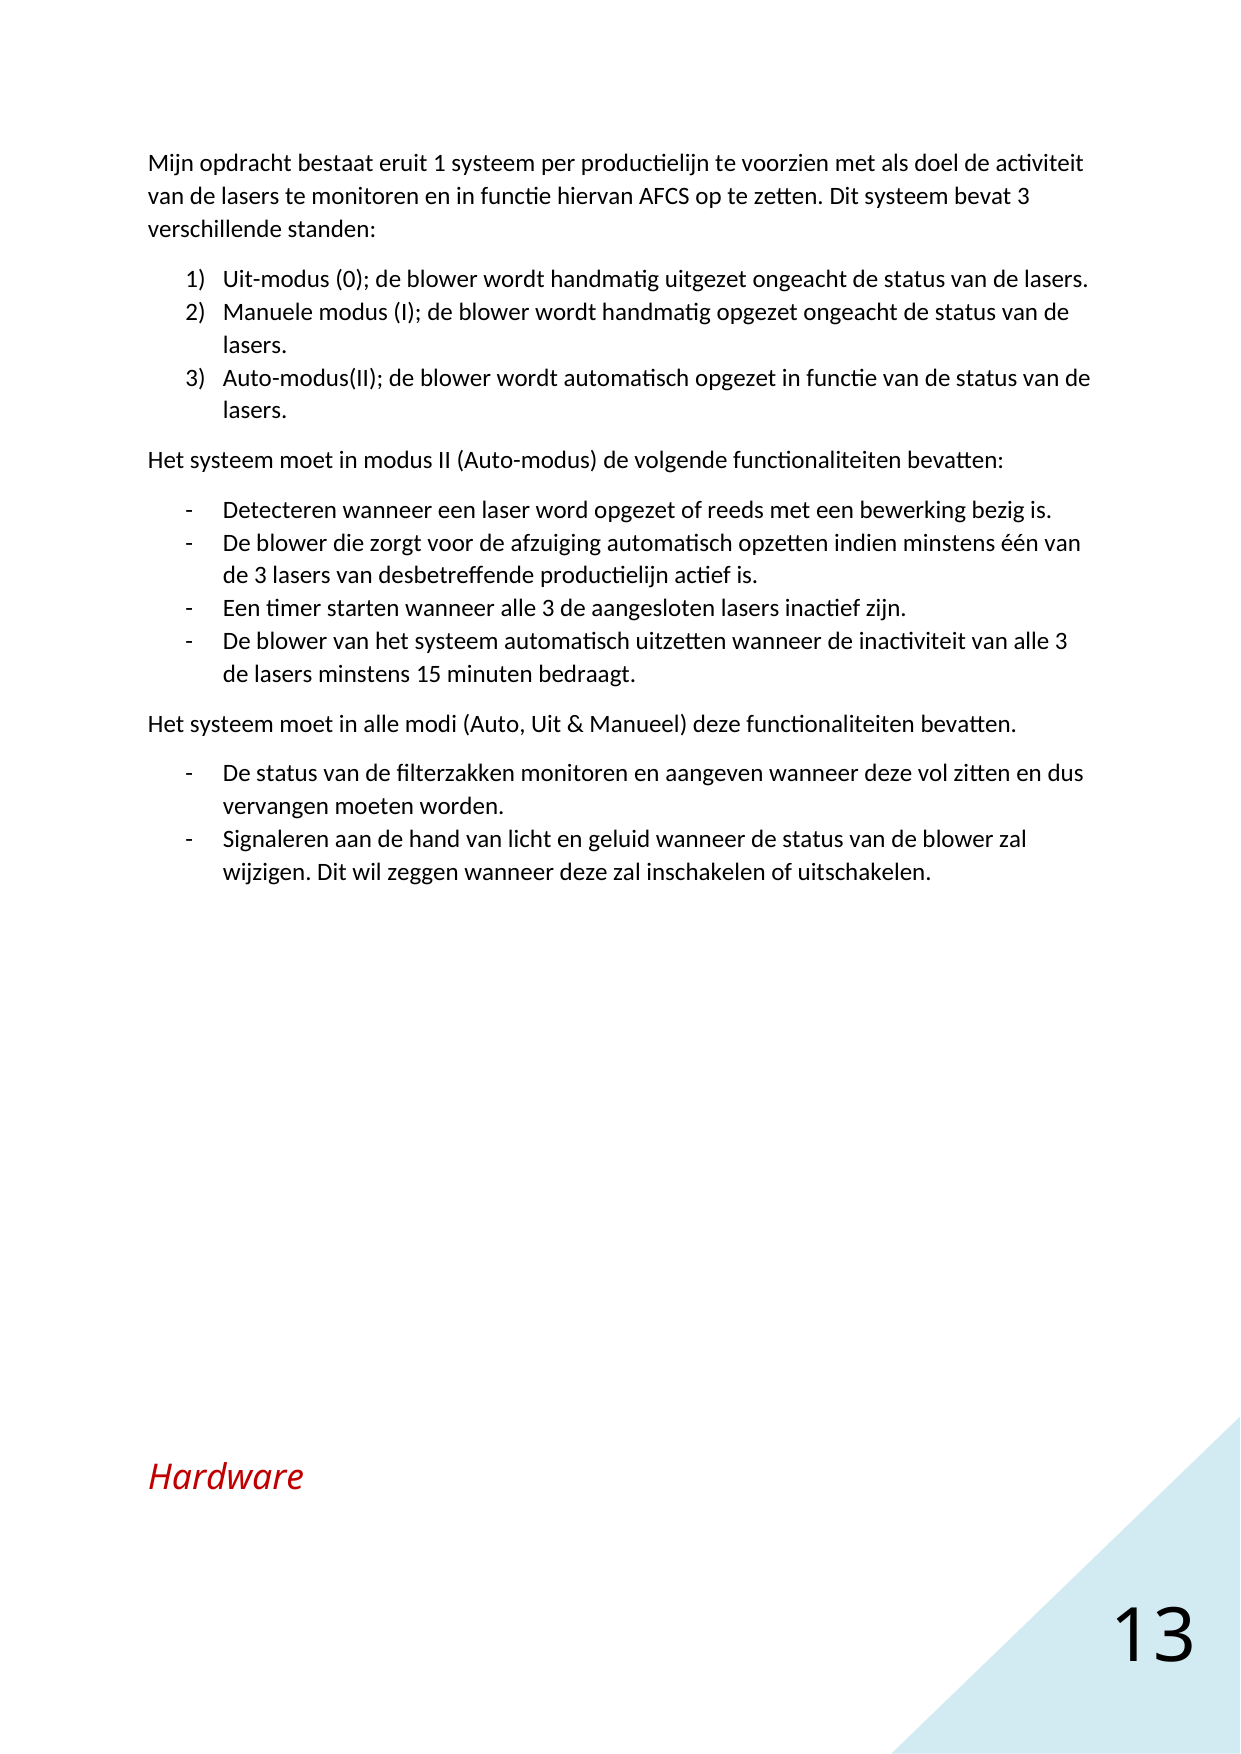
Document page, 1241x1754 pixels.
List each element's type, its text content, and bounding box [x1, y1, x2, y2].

list Detecteren wanneer een laser word opgezet of reeds met een bewerking bezig is. [185, 494, 1093, 524]
text Het systeem moet in alle modi (Auto, Uit & Manueel) deze functionaliteiten bevatten. [148, 708, 1093, 738]
list Auto-modus(II); de blower wordt automatisch opgezet in functie van de status van de lasers. [185, 362, 1093, 425]
text Het systeem moet in modus II (Auto-modus) de volgende functionaliteiten bevatten: [148, 444, 1093, 475]
list Uit-modus (0); de blower wordt handmatig uitgezet ongeacht de status van de lasers. [185, 263, 1093, 293]
list De blower van het systeem automatisch uitzetten wanneer de inactiviteit van alle 3 de lasers minstens 15 minuten bedraagt. [185, 626, 1093, 689]
list De blower die zorgt voor de afzuiging automatisch opzetten indien minstens één van de 3 lasers van desbetreffende productielijn actief is. [185, 527, 1093, 590]
list De status van de filterzakken monitoren en aangeven wanneer deze vol zitten en dus vervangen moeten worden. [185, 758, 1093, 821]
list Manuele modus (I); de blower wordt handmatig opgezet ongeacht de status van de lasers. [185, 296, 1093, 359]
list Een timer starten wanneer alle 3 de aangesloten lasers inactief zijn. [185, 593, 1093, 623]
subtitle Hardware [148, 1451, 1093, 1499]
list Signaleren aan de hand van licht en geluid wanneer de status van de blower zal wijzigen. Dit wil zeggen wanneer deze zal inschakelen of uitschakelen. [185, 823, 1093, 887]
text Mijn opdracht bestaat eruit 1 systeem per productielijn te voorzien met als doel de activiteit van de lasers te monitoren en in functie hiervan AFCS op te zetten. Dit systeem bevat 3 verschillende standen: [148, 148, 1093, 244]
